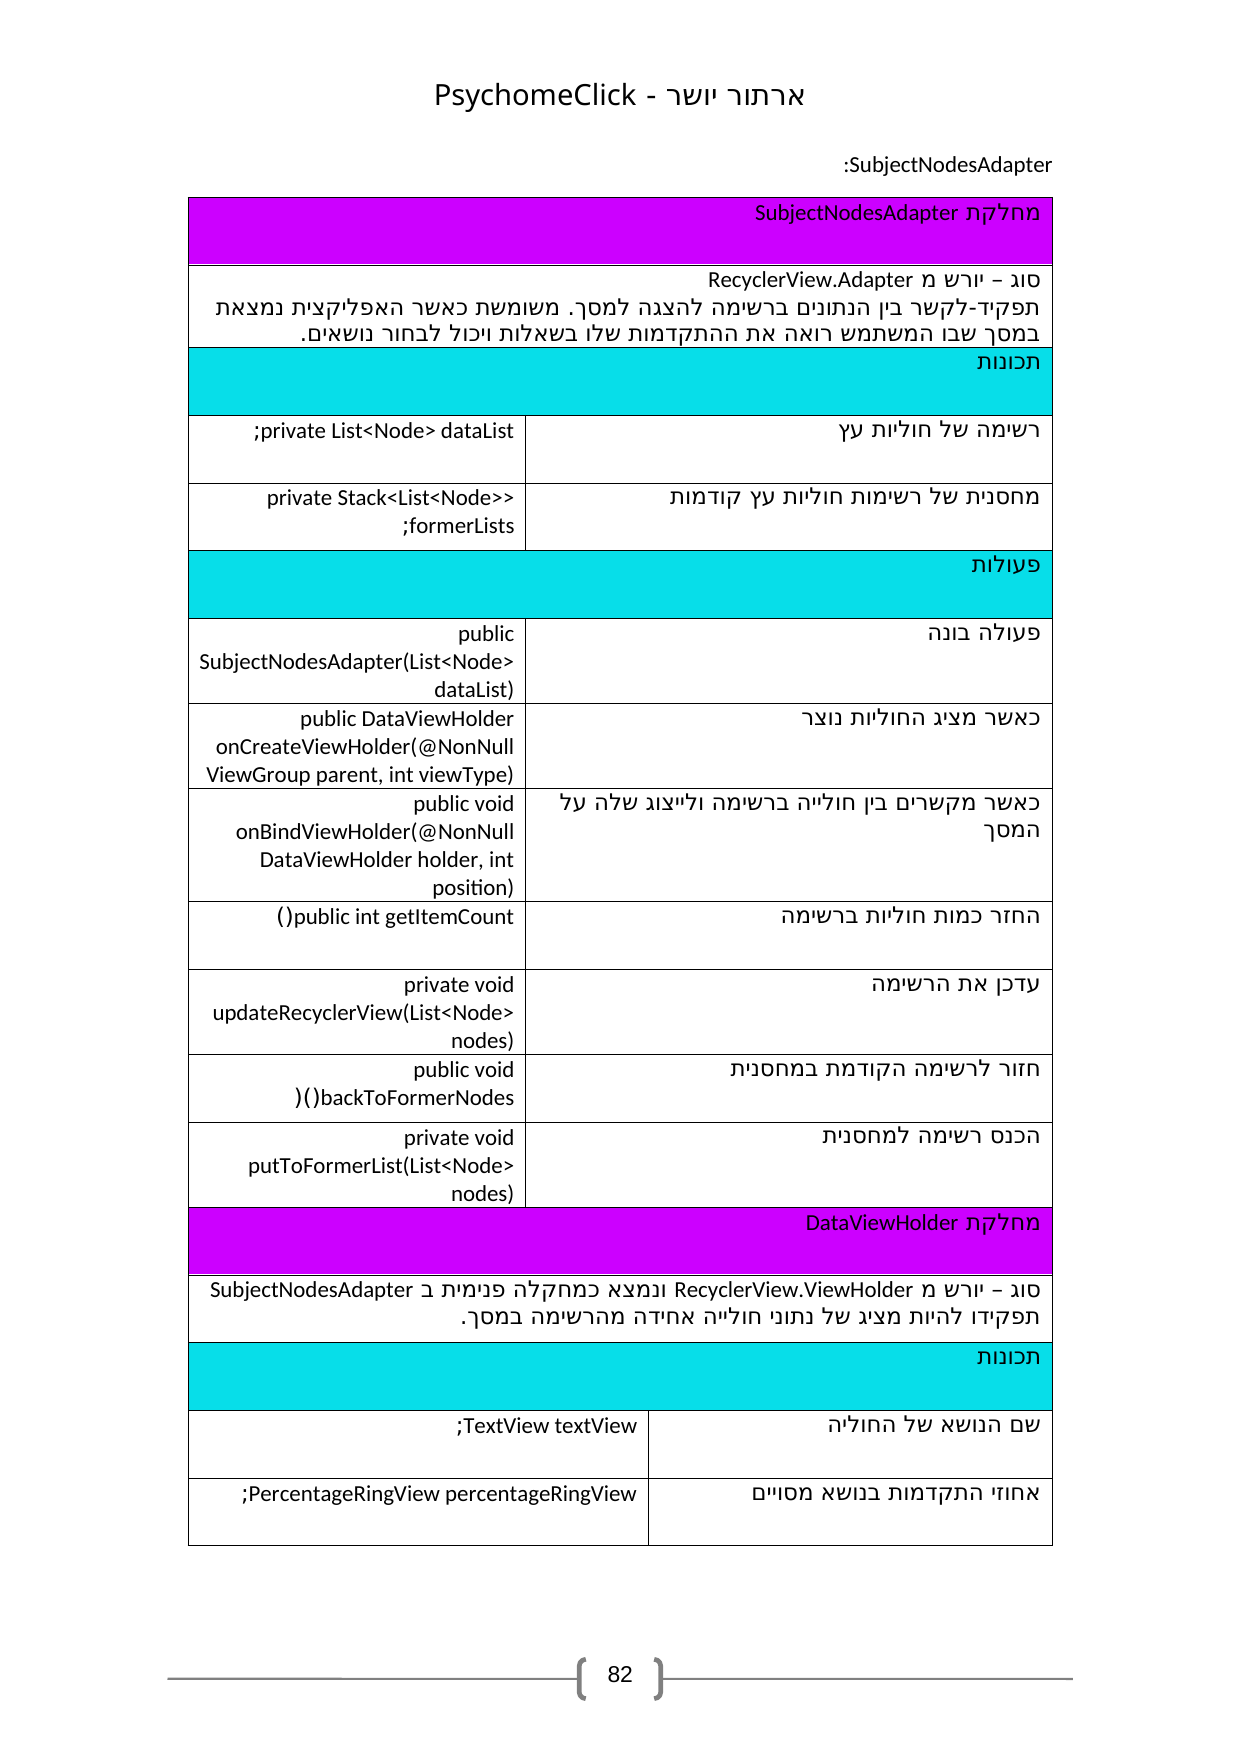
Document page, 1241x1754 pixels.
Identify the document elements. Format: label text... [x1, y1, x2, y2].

table_cell שם הנושא של החוליה [649, 1411, 1052, 1478]
table_cell private void putToFormerList(List<Node> nodes) [189, 1123, 525, 1207]
table_cell עדכן את הרשימה [526, 970, 1052, 1054]
table_cell אחוזי התקדמות בנושא מסויים [649, 1479, 1052, 1545]
table_cell private Stack<List<Node>> formerLists; [189, 484, 525, 550]
table_cell פעולה בונה [526, 619, 1052, 703]
table_cell private List<Node> dataList; [189, 416, 525, 482]
table_cell רשימה של חוליות עץ [526, 416, 1052, 482]
table_cell מחלקת DataViewHolder [189, 1208, 1052, 1274]
table_cell כאשר מציג החוליות נוצר [526, 704, 1052, 788]
table_cell תכונות [189, 348, 1052, 415]
table_cell TextView textView; [189, 1411, 648, 1478]
table_cell סוג – יורש מ RecyclerView.ViewHolder ונמצא כמחקלה פנימית ב SubjectNodesAdapter תפקידו להיות מציג של נתוני חולייה אחידה מהרשימה במסך. [189, 1276, 1052, 1342]
table_cell הכנס רשימה למחסנית [526, 1123, 1052, 1207]
table_cell public void backToFormerNodes()( [189, 1055, 525, 1122]
table_cell סוג – יורש מ RecyclerView.Adapter תפקיד-לקשר בין הנתונים ברשימה להצגה למסך. משומשת כאשר האפליקצית נמצאת במסך שבו המשתמש רואה את ההתקדמות שלו בשאלות ויכול לבחור נושאים. [189, 266, 1052, 347]
text :SubjectNodesAdapter [187, 150, 1053, 178]
table_cell מחסנית של רשימות חוליות עץ קודמות [526, 484, 1052, 550]
table_header מחלקת SubjectNodesAdapter [189, 198, 1052, 264]
table_cell החזר כמות חוליות ברשימה [526, 902, 1052, 969]
table_cell public int getItemCount() [189, 902, 525, 969]
table_cell כאשר מקשרים בין חולייה ברשימה ולייצוג שלה על המסך [526, 789, 1052, 901]
table_cell public void onBindViewHolder(@NonNull DataViewHolder holder, int position) [189, 789, 525, 901]
table_cell פעולות [189, 551, 1052, 618]
table_cell private void updateRecyclerView(List<Node> nodes) [189, 970, 525, 1054]
table_cell PercentageRingView percentageRingView; [189, 1479, 648, 1545]
table_cell חזור לרשימה הקודמת במחסנית [526, 1055, 1052, 1122]
table_cell public SubjectNodesAdapter(List<Node> dataList) [189, 619, 525, 703]
table_cell public DataViewHolder onCreateViewHolder(@NonNull ViewGroup parent, int viewType) [189, 704, 525, 788]
table_cell תכונות [189, 1343, 1052, 1410]
